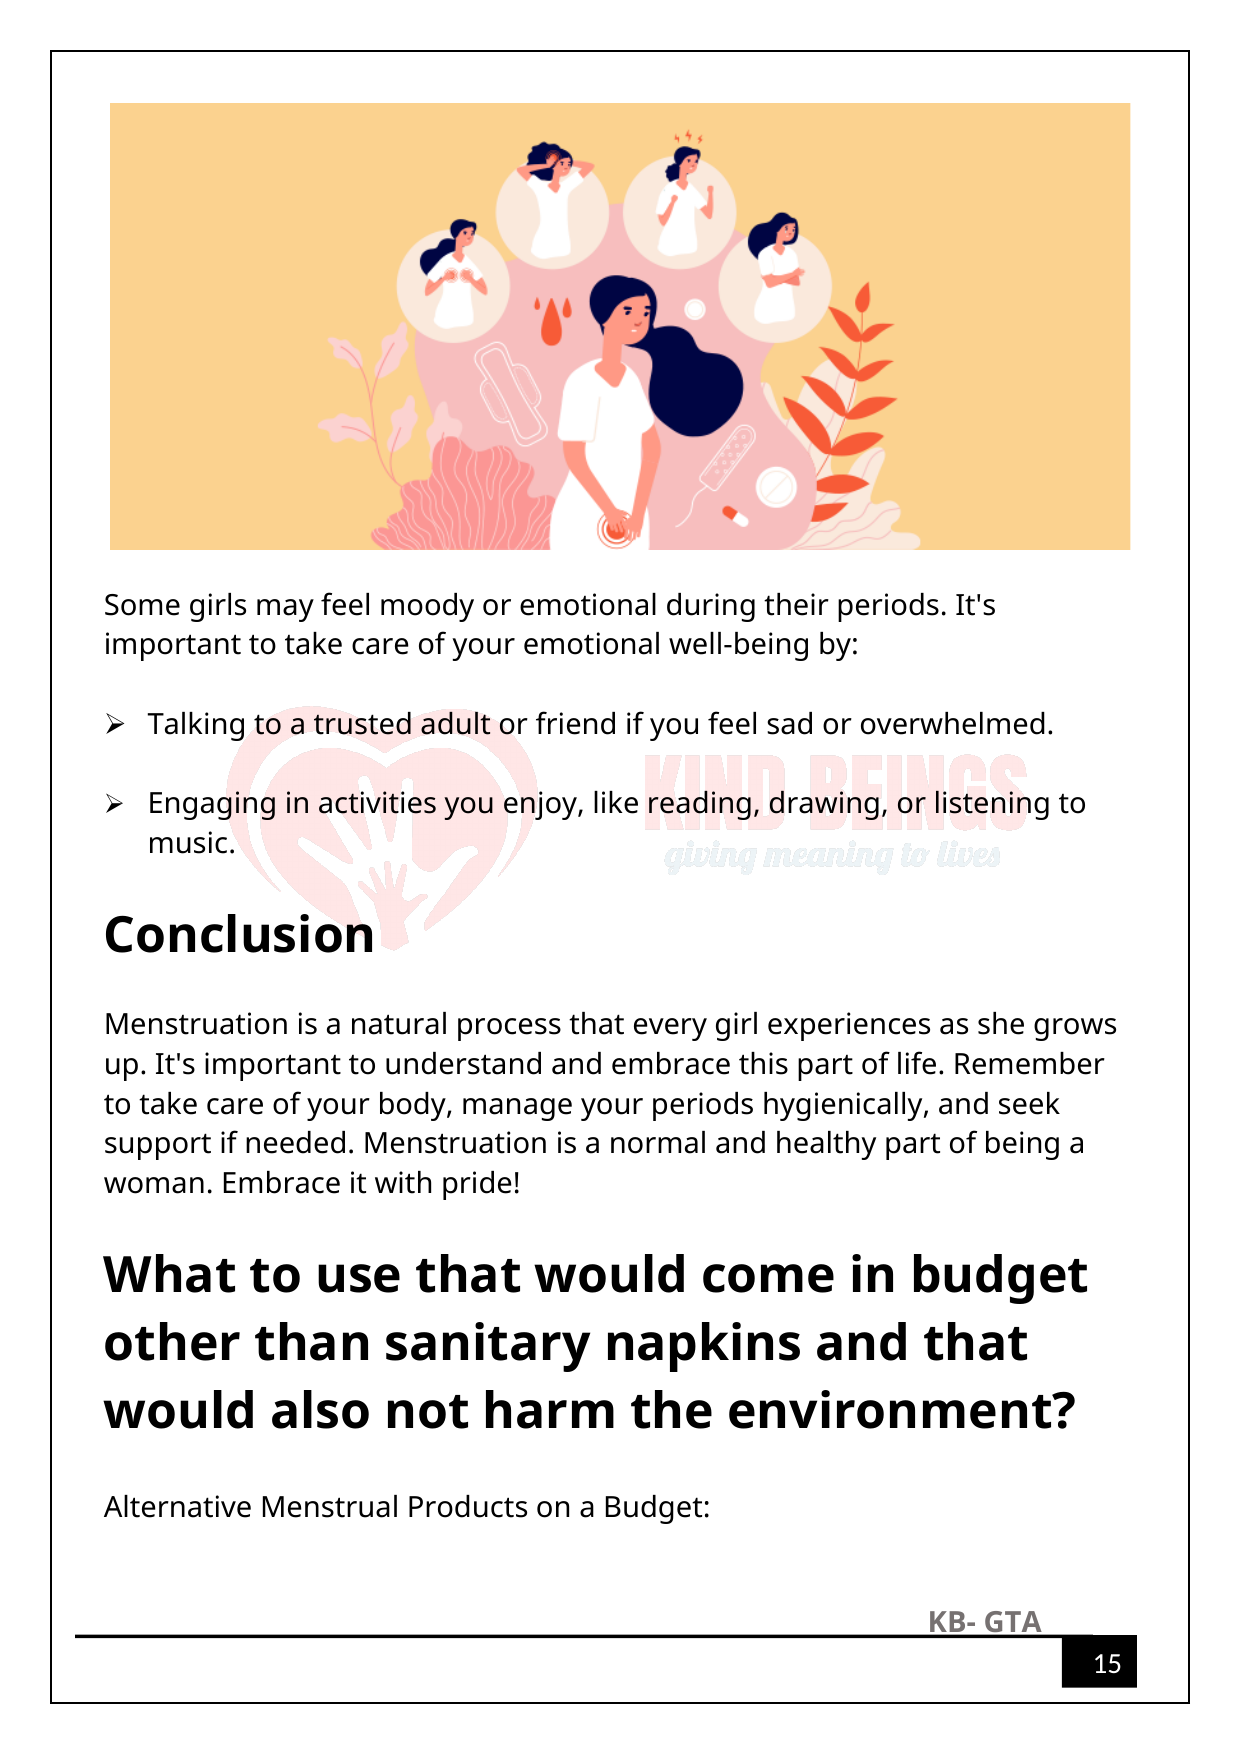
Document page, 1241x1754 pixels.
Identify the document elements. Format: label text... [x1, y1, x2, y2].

list Talking to a trusted adult or friend if you feel sad or overwhelmed. [103, 703, 1137, 743]
list Engaging in activities you enjoy, like reading, drawing, or listening to music. [103, 782, 1137, 862]
text What to use that would come in budget other than sanitary napkins and that would also not harm the environment? [103, 1239, 1137, 1443]
picture [110, 103, 1131, 550]
text Conclusion [103, 899, 1137, 967]
text Alternative Menstrual Products on a Budget: [103, 1486, 1137, 1526]
text Menstruation is a natural process that every girl experiences as she grows up. It's important to understand and embrace this part of life. Remember to take care of your body, manage your periods hygienically, and seek support if needed. Menstruation is a normal and healthy part of being a woman. Embrace it with pride! [103, 1004, 1137, 1202]
text Some girls may feel moody or emotional during their periods. It's important to take care of your emotional well-being by: [103, 584, 1137, 663]
